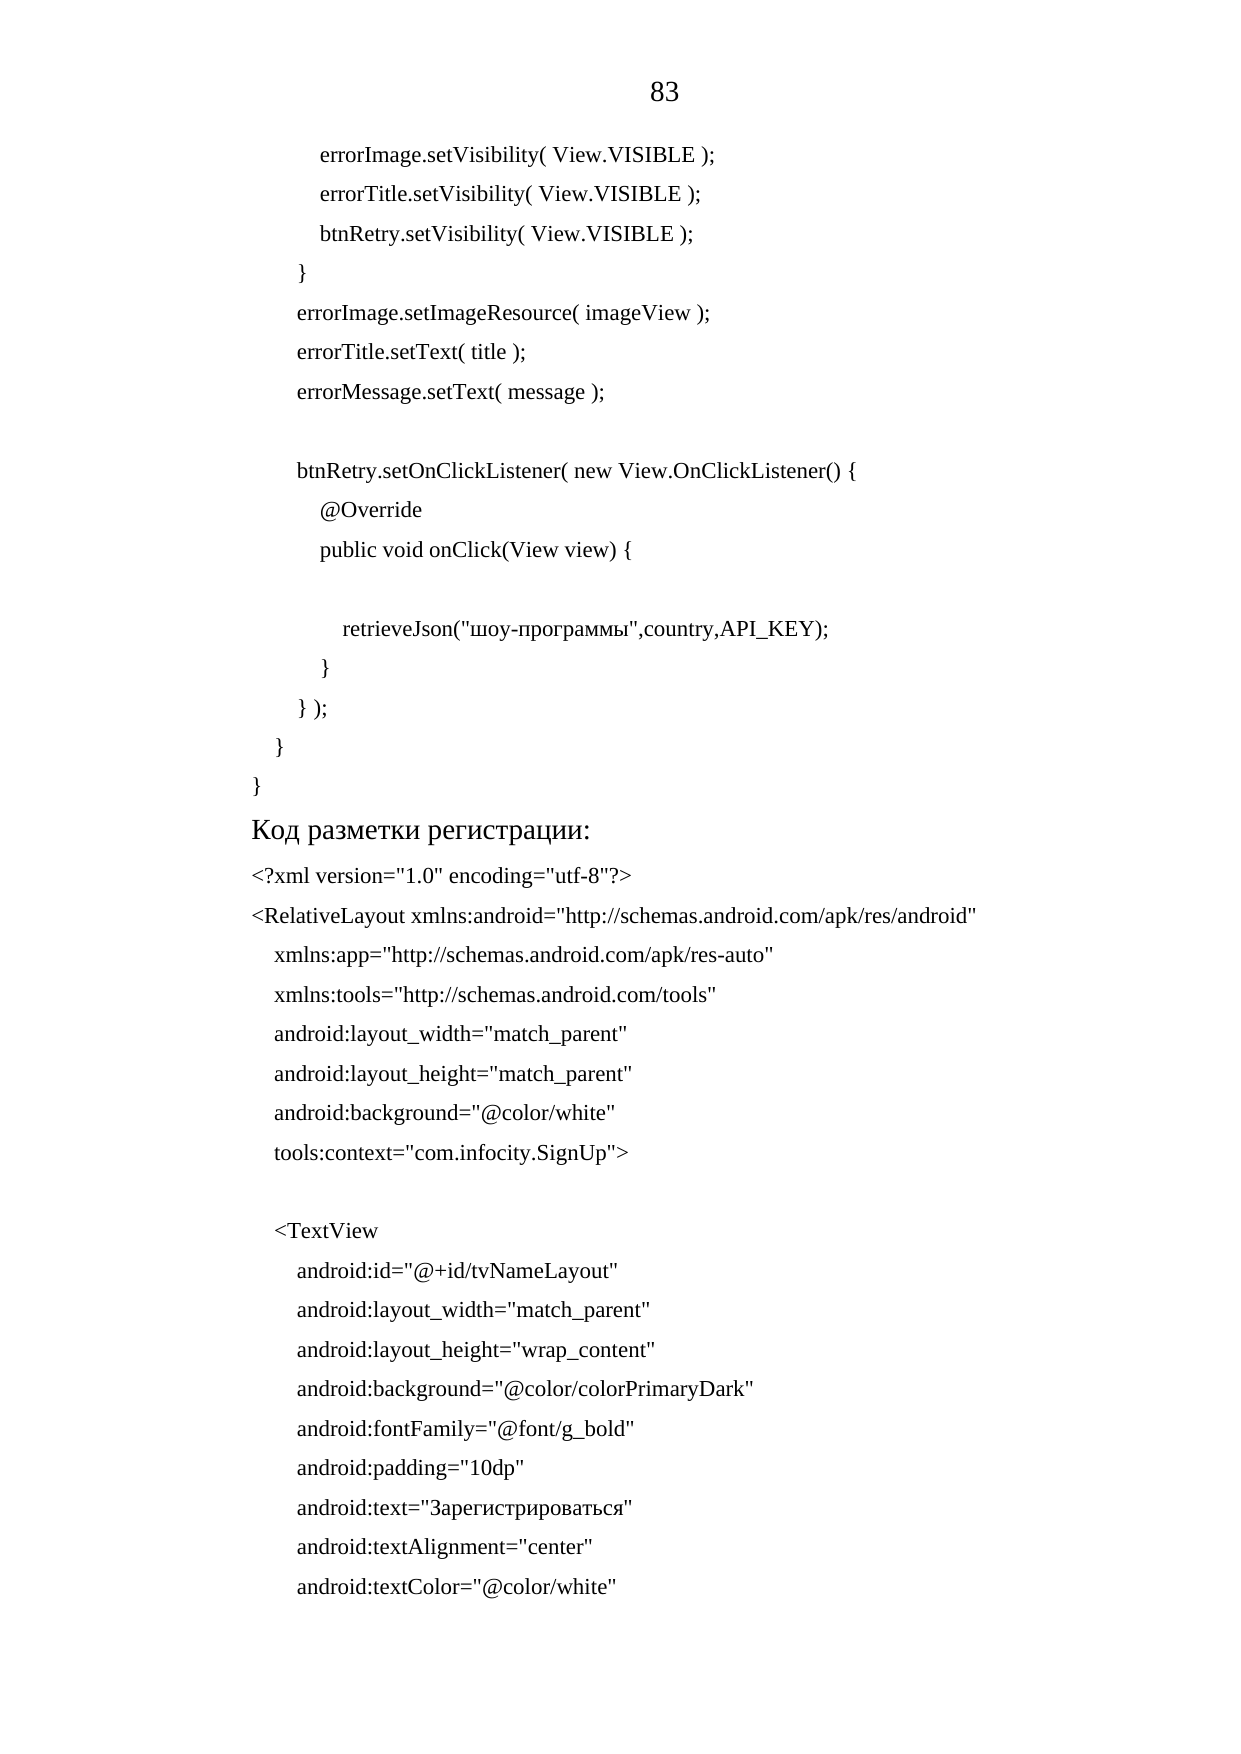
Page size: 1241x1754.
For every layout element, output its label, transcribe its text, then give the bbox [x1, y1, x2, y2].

text android:layout_width="match_parent" [177, 1020, 1152, 1047]
text Код разметки регистрации: [177, 812, 1152, 846]
text android:layout_width="match_parent" [177, 1297, 1152, 1323]
text android:id="@+id/tvNameLayout" [177, 1257, 1152, 1283]
text } [177, 259, 1152, 286]
text tools:context="com.infocity.SignUp"> [177, 1139, 1152, 1165]
text @Override [177, 496, 1152, 522]
text errorImage.setVisibility( View.VISIBLE ); [177, 141, 1152, 167]
text android:textAlignment="center" [177, 1533, 1152, 1560]
text } [177, 654, 1152, 680]
text } ); [177, 693, 1152, 720]
text btnRetry.setOnClickListener( new View.OnClickListener() { [177, 457, 1152, 483]
text android:background="@color/white" [177, 1099, 1152, 1126]
text xmlns:tools="http://schemas.android.com/tools" [177, 981, 1152, 1007]
text android:layout_height="wrap_content" [177, 1336, 1152, 1362]
text btnRetry.setVisibility( View.VISIBLE ); [177, 220, 1152, 246]
text errorTitle.setVisibility( View.VISIBLE ); [177, 180, 1152, 207]
text xmlns:app="http://schemas.android.com/apk/res-auto" [177, 941, 1152, 968]
text errorMessage.setText( message ); [177, 378, 1152, 404]
text errorImage.setImageResource( imageView ); [177, 299, 1152, 325]
text retrieveJson("шоу-программы",country,API_KEY); [177, 614, 1152, 641]
text } [177, 733, 1152, 759]
text errorTitle.setText( title ); [177, 338, 1152, 364]
text android:layout_height="match_parent" [177, 1060, 1152, 1086]
text android:text="Зарегистрироваться" [177, 1494, 1152, 1520]
text <RelativeLayout xmlns:android="http://schemas.android.com/apk/res/android" [177, 902, 1152, 928]
text android:padding="10dp" [177, 1454, 1152, 1481]
text } [177, 772, 1152, 799]
text <TextView [177, 1218, 1152, 1244]
text android:fontFamily="@font/g_bold" [177, 1415, 1152, 1441]
text public void onClick(View view) { [177, 536, 1152, 562]
text <?xml version="1.0" encoding="utf-8"?> [177, 862, 1152, 889]
text android:background="@color/colorPrimaryDark" [177, 1376, 1152, 1402]
text android:textColor="@color/white" [177, 1573, 1152, 1599]
